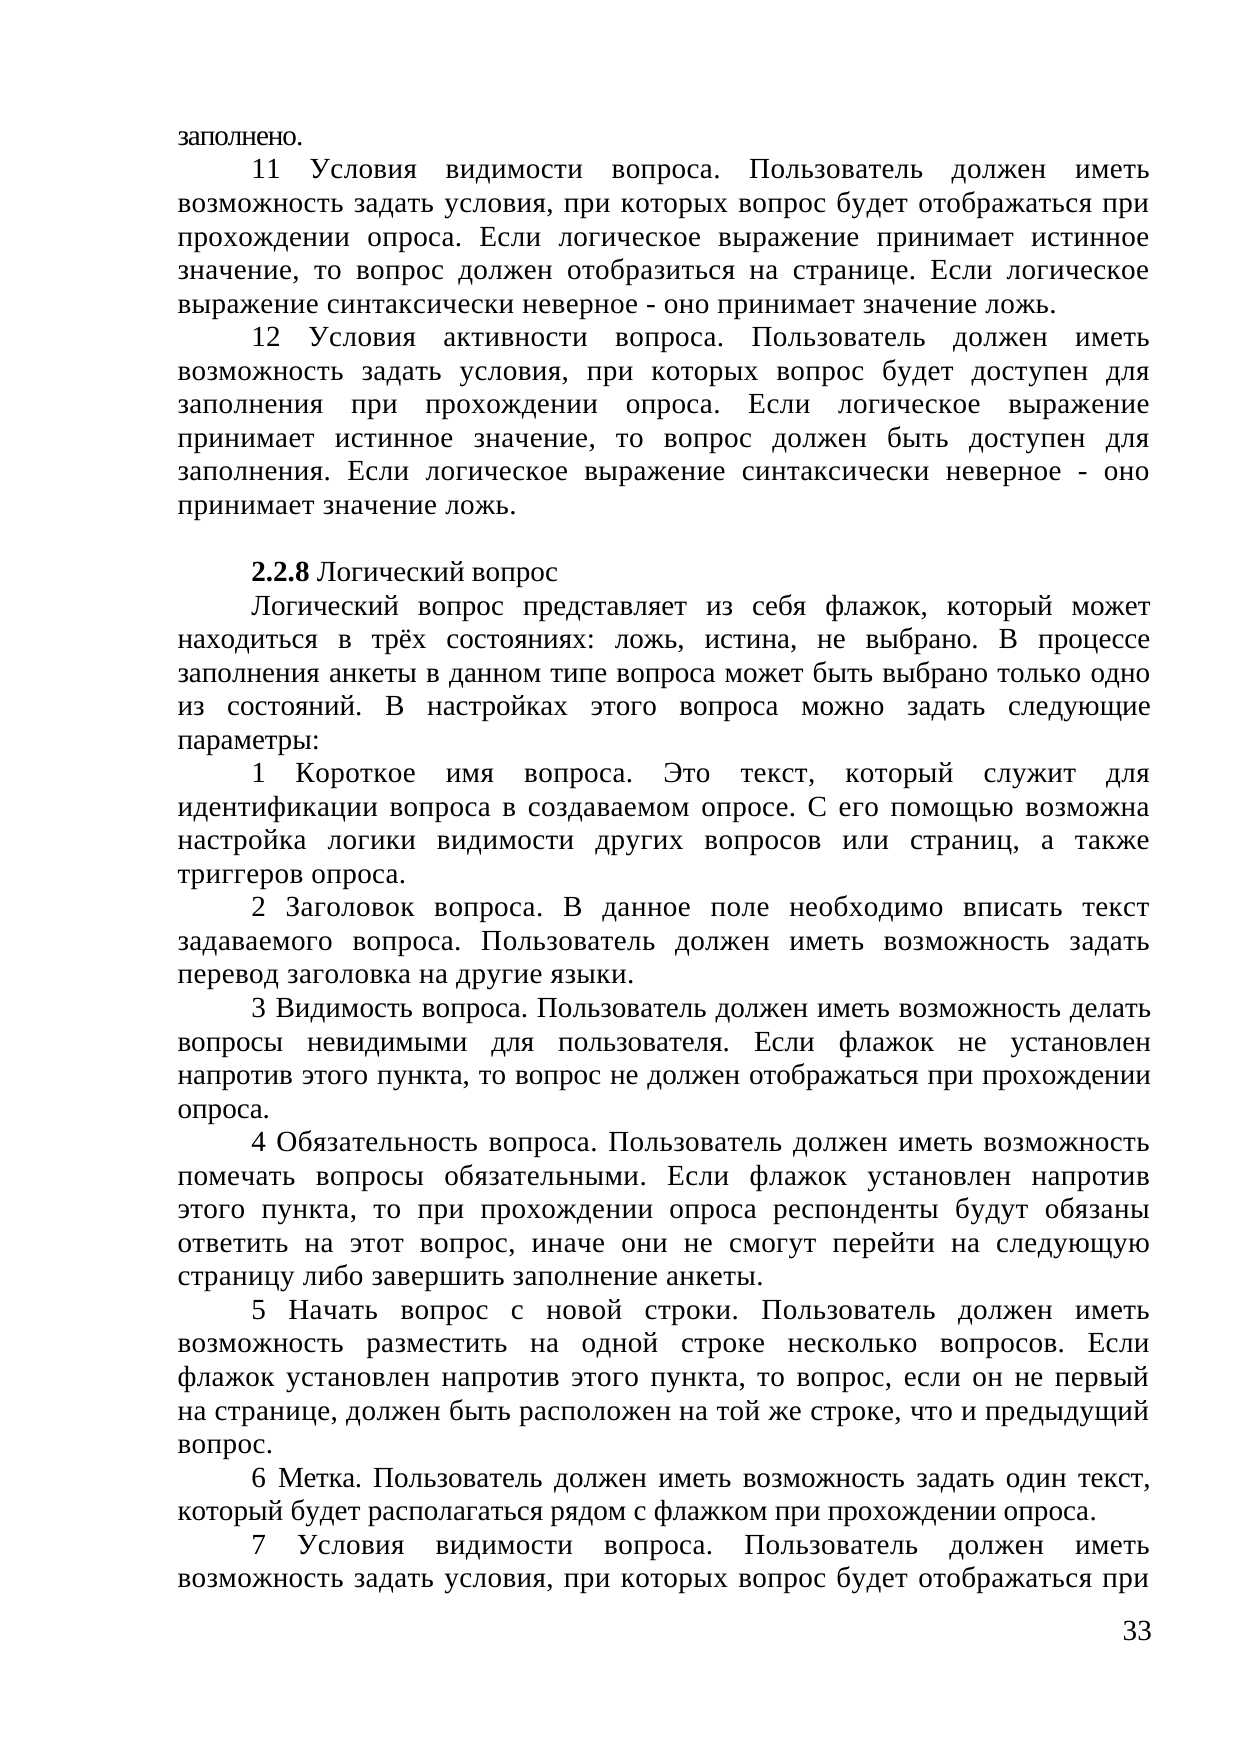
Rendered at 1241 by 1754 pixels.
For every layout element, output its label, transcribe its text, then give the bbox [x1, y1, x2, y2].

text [177, 1527, 1152, 1594]
text 3 Видимость вопроса. Пользователь должен иметь возможность делать вопросы невидимыми для пользователя. Если флажок не установлен напротив этого пункта, то вопрос не должен отображаться при прохождении опроса. [177, 990, 1152, 1124]
text 12 Условия активности вопроса. Пользователь должен иметь возможность задать условия, при которых вопрос будет доступен для заполнения при прохождении опроса. Если логическое выражение принимает истинное значение, то вопрос должен быть доступен для заполнения. Если логическое выражение синтаксически неверное - оно принимает значение ложь. [177, 319, 1152, 521]
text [177, 118, 1152, 152]
text 11 Условия видимости вопроса. Пользователь должен иметь возможность задать условия, при которых вопрос будет отображаться при прохождении опроса. Если логическое выражение принимает истинное значение, то вопрос должен отобразиться на странице. Если логическое выражение синтаксически неверное - оно принимает значение ложь. [177, 152, 1152, 319]
text 4 Обязательность вопроса. Пользователь должен иметь возможность помечать вопросы обязательными. Если флажок установлен напротив этого пункта, то при прохождении опроса респонденты будут обязаны ответить на этот вопрос, иначе они не смогут перейти на следующую страницу либо завершить заполнение анкеты. [177, 1124, 1152, 1292]
text 5 Начать вопрос с новой строки. Пользователь должен иметь возможность разместить на одной строке несколько вопросов. Если флажок установлен напротив этого пункта, то вопрос, если он не первый на странице, должен быть расположен на той же строке, что и предыдущий вопрос. [177, 1292, 1152, 1460]
text 2 Заголовок вопроса. В данное поле необходимо вписать текст задаваемого вопроса. Пользователь должен иметь возможность задать перевод заголовка на другие языки. [177, 889, 1152, 990]
text Логический вопрос представляет из себя флажок, который может находиться в трёх состояниях: ложь, истина, не выбрано. В процессе заполнения анкеты в данном типе вопроса может быть выбрано только одно из состояний. В настройках этого вопроса можно задать следующие параметры: [177, 588, 1152, 755]
text 1 Короткое имя вопроса. Это текст, который служит для идентификации вопроса в создаваемом опросе. С его помощью возможна настройка логики видимости других вопросов или страниц, а также триггеров опроса. [177, 755, 1152, 889]
text 6 Метка. Пользователь должен иметь возможность задать один текст, который будет располагаться рядом с флажком при прохождении опроса. [177, 1460, 1152, 1527]
text 2.2.8 Логический вопрос [177, 554, 1152, 588]
